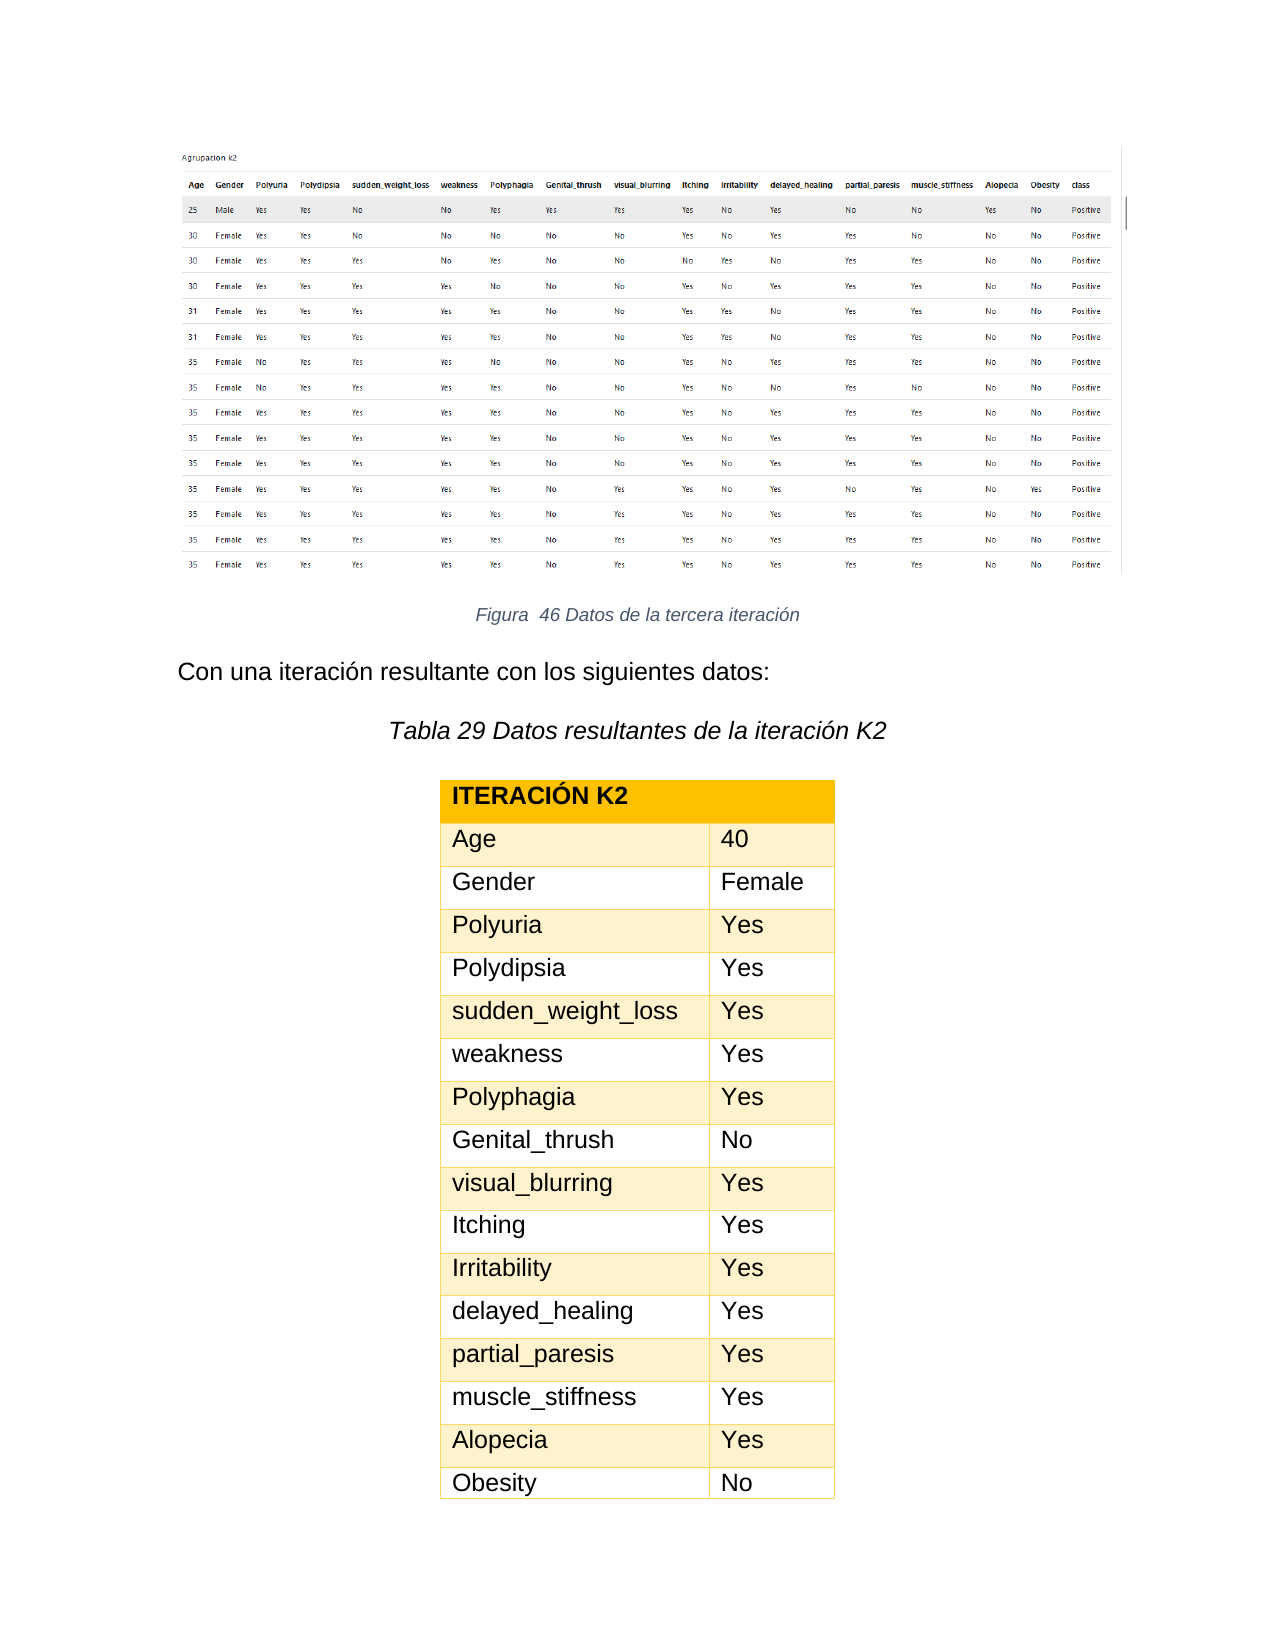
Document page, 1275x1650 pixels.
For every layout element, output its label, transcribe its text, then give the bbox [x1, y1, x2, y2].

table_cell Alopecia [441, 1425, 709, 1467]
table_cell No [710, 1125, 834, 1167]
table_cell Genital_thrush [441, 1125, 709, 1167]
table_cell Yes [710, 1211, 834, 1252]
table_cell Yes [710, 910, 834, 952]
table_cell Female [710, 867, 834, 909]
table_cell weakness [441, 1039, 709, 1081]
table_cell partial_paresis [441, 1339, 709, 1381]
table_cell Yes [710, 1339, 834, 1381]
table_cell Yes [710, 1254, 834, 1295]
table_cell No [710, 1468, 834, 1498]
table_cell Yes [710, 953, 834, 995]
text Con una iteración resultante con los siguientes datos: [177, 657, 1098, 685]
table_cell 40 [710, 824, 834, 866]
table_cell Yes [710, 996, 834, 1038]
table_cell Yes [710, 1296, 834, 1338]
table_cell sudden_weight_loss [441, 996, 709, 1038]
text Figura 46 Datos de la tercera iteración [177, 603, 1098, 625]
table_cell Itching [441, 1211, 709, 1252]
picture [177, 147, 1128, 573]
table_header ITERACIÓN K2 [441, 781, 834, 823]
table_cell Polyphagia [441, 1082, 709, 1124]
table_cell Age [441, 824, 709, 866]
table_cell Yes [710, 1168, 834, 1209]
table_cell Obesity [441, 1468, 709, 1498]
table_cell delayed_healing [441, 1296, 709, 1338]
table_cell Irritability [441, 1254, 709, 1295]
table_cell Yes [710, 1039, 834, 1081]
table_cell Yes [710, 1382, 834, 1424]
table_cell Yes [710, 1082, 834, 1124]
table_cell muscle_stiffness [441, 1382, 709, 1424]
table_cell Gender [441, 867, 709, 909]
table_cell visual_blurring [441, 1168, 709, 1209]
table_cell Polydipsia [441, 953, 709, 995]
table_cell Polyuria [441, 910, 709, 952]
table_cell Yes [710, 1425, 834, 1467]
